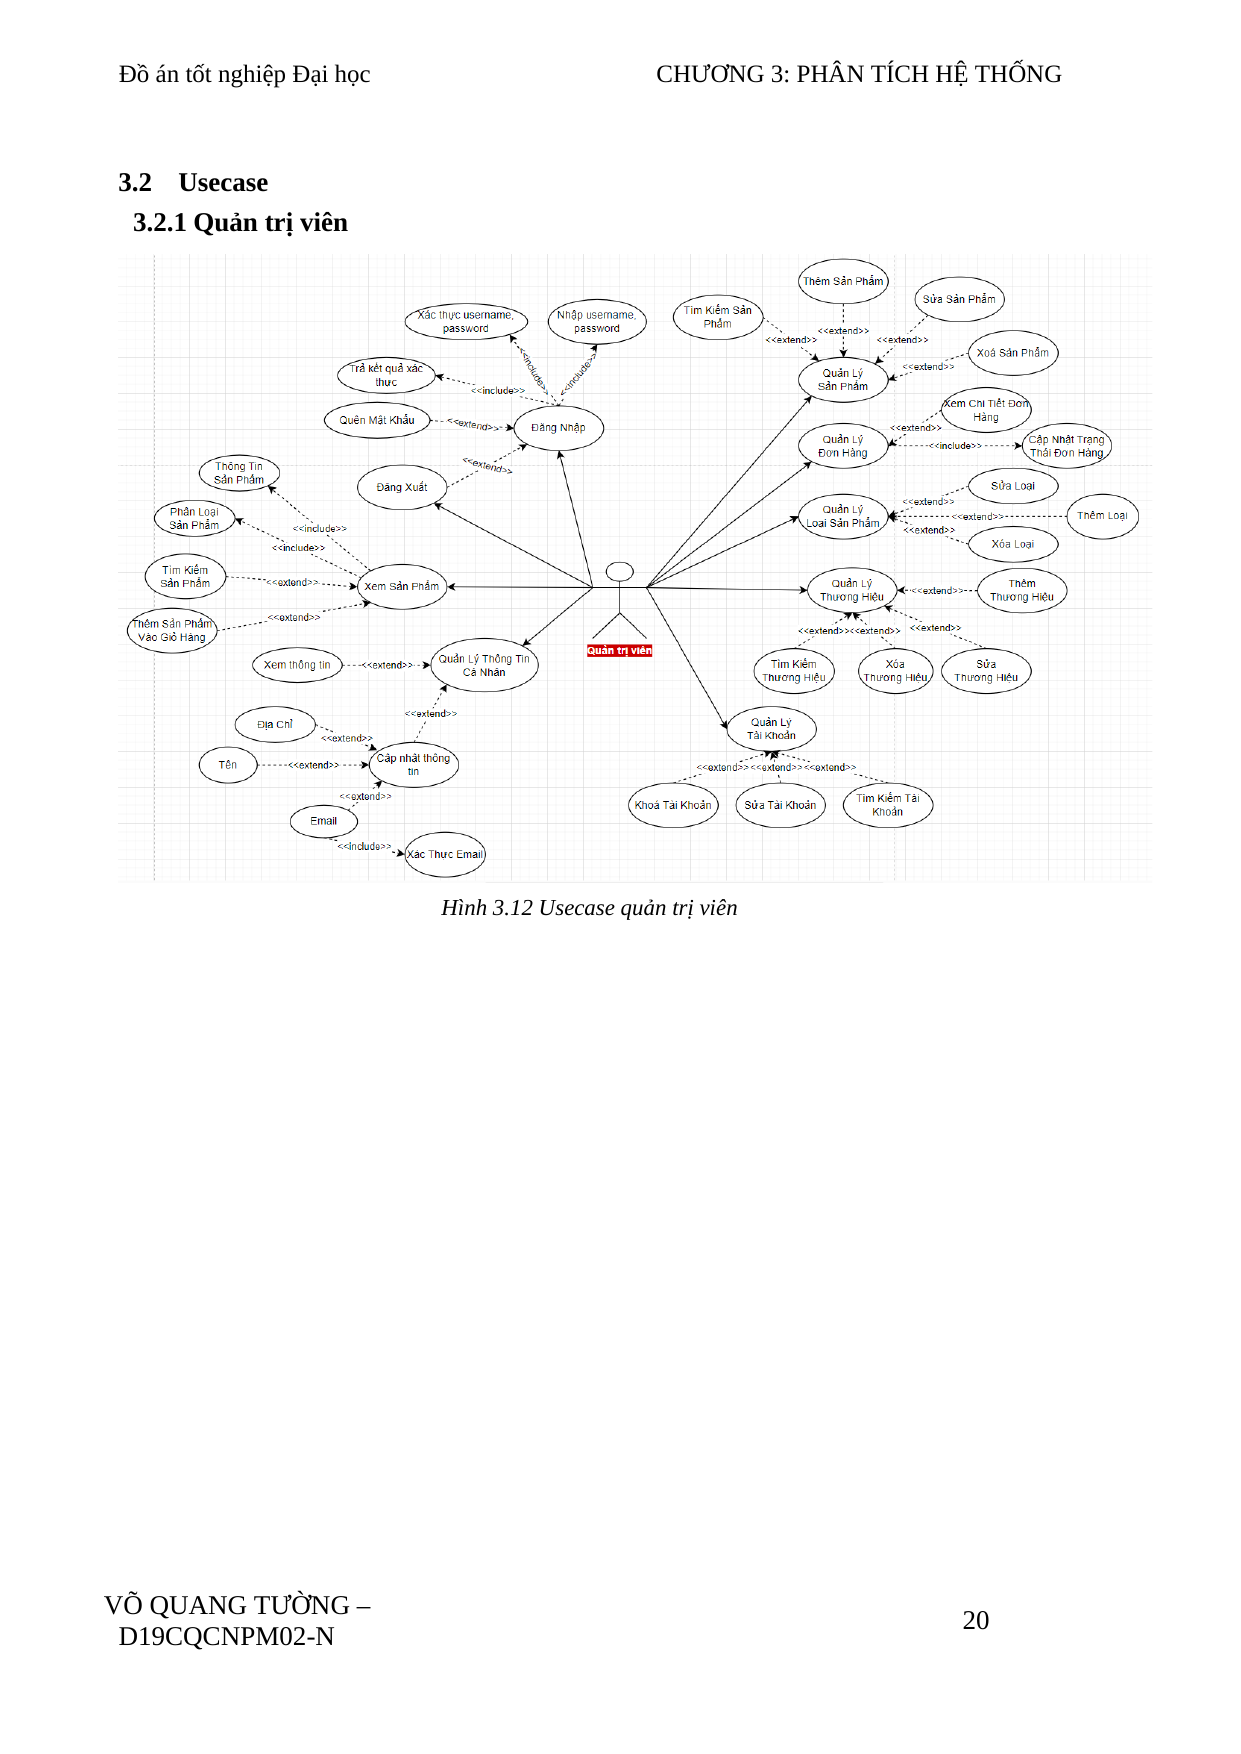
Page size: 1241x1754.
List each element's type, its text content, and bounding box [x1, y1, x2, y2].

subtitle Quản trị viên [133, 206, 1063, 237]
picture [118, 254, 1153, 883]
subtitle Usecase [118, 166, 1063, 197]
